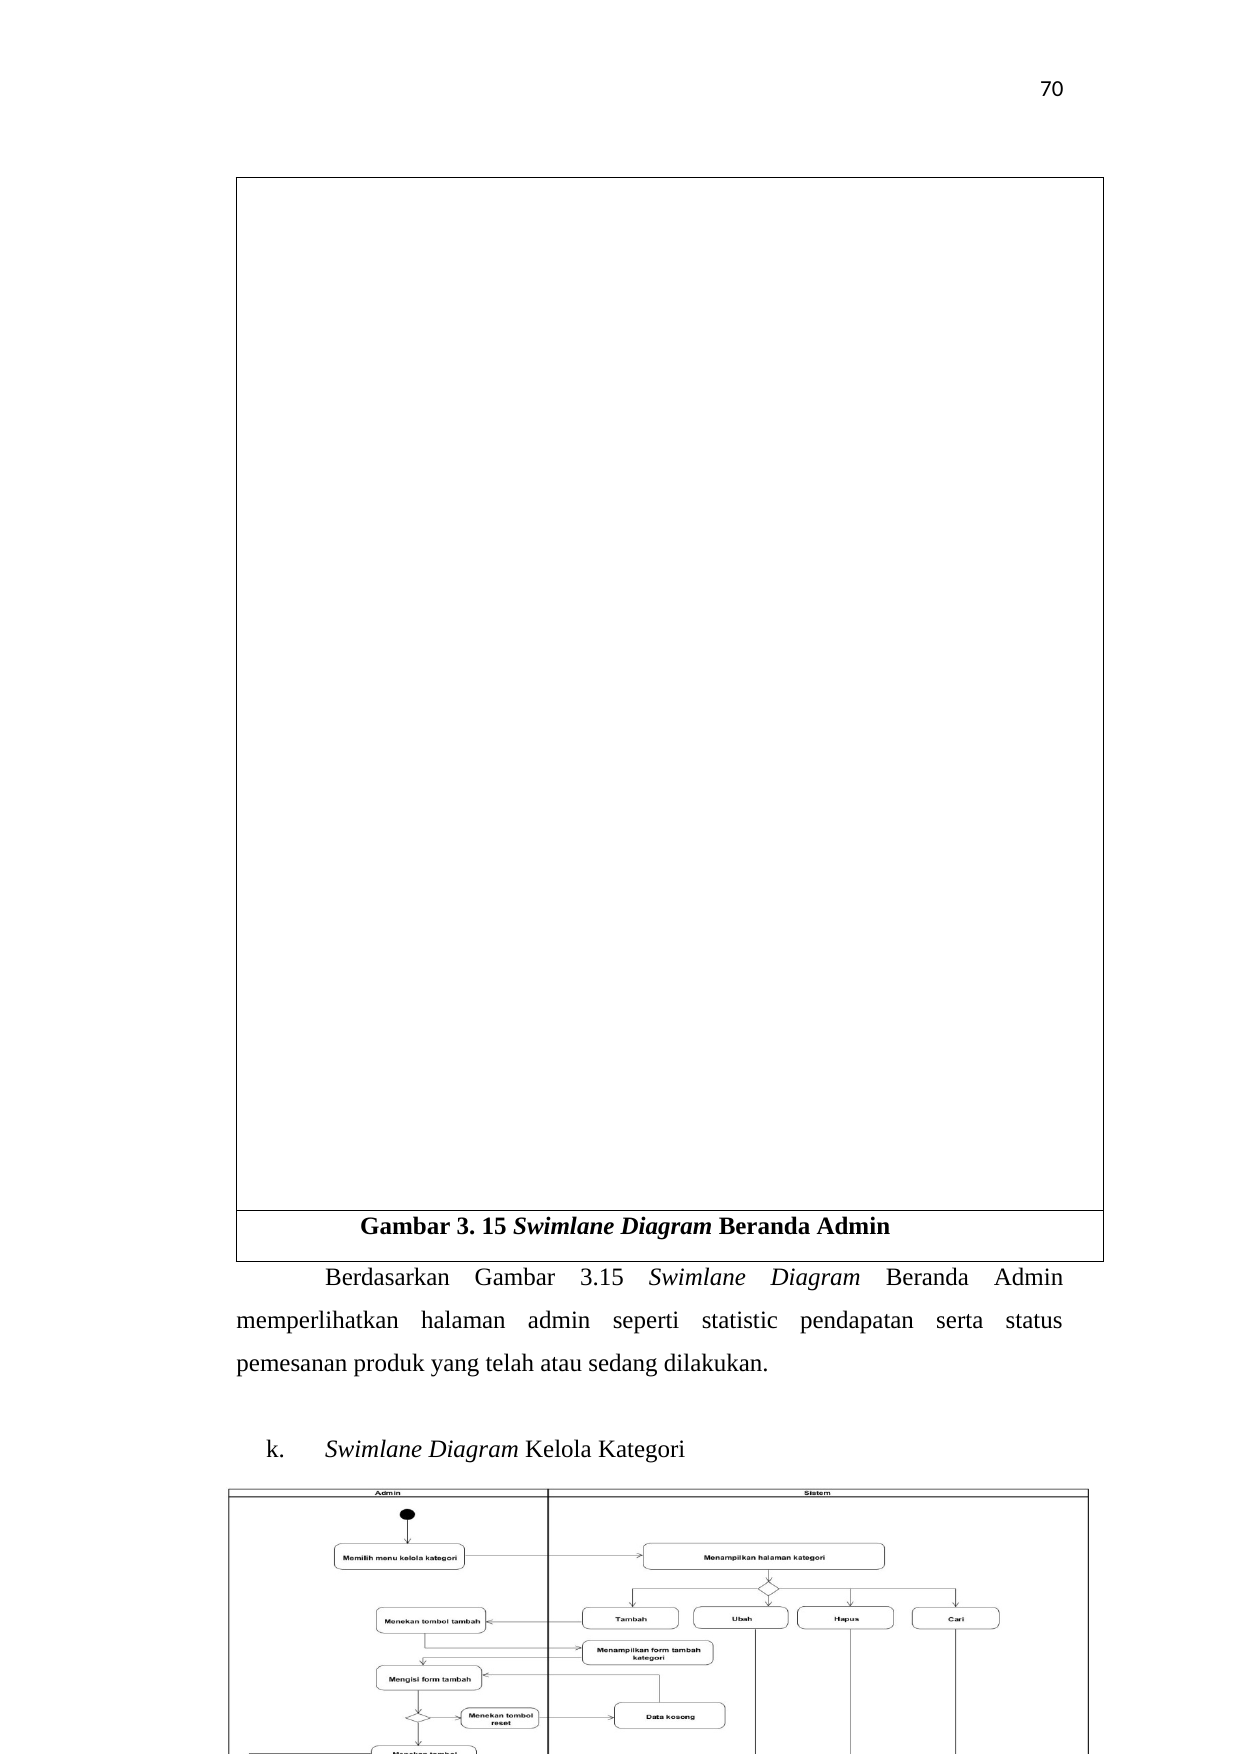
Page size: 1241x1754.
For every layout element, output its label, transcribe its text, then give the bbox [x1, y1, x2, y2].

picture [226, 1487, 1089, 1754]
text Berdasarkan Gambar 3.15 Swimlane Diagram Beranda Admin memperlihatkan halaman admin seperti statistic pendapatan serta status pemesanan produk yang telah atau sedang dilakukan. [236, 1262, 1063, 1377]
table_cell Gambar 3. 15 Swimlane Diagram Beranda Admin [237, 1211, 1103, 1261]
list Swimlane Diagram Kelola Kategori [266, 1434, 1063, 1463]
table_header [237, 178, 1103, 1210]
